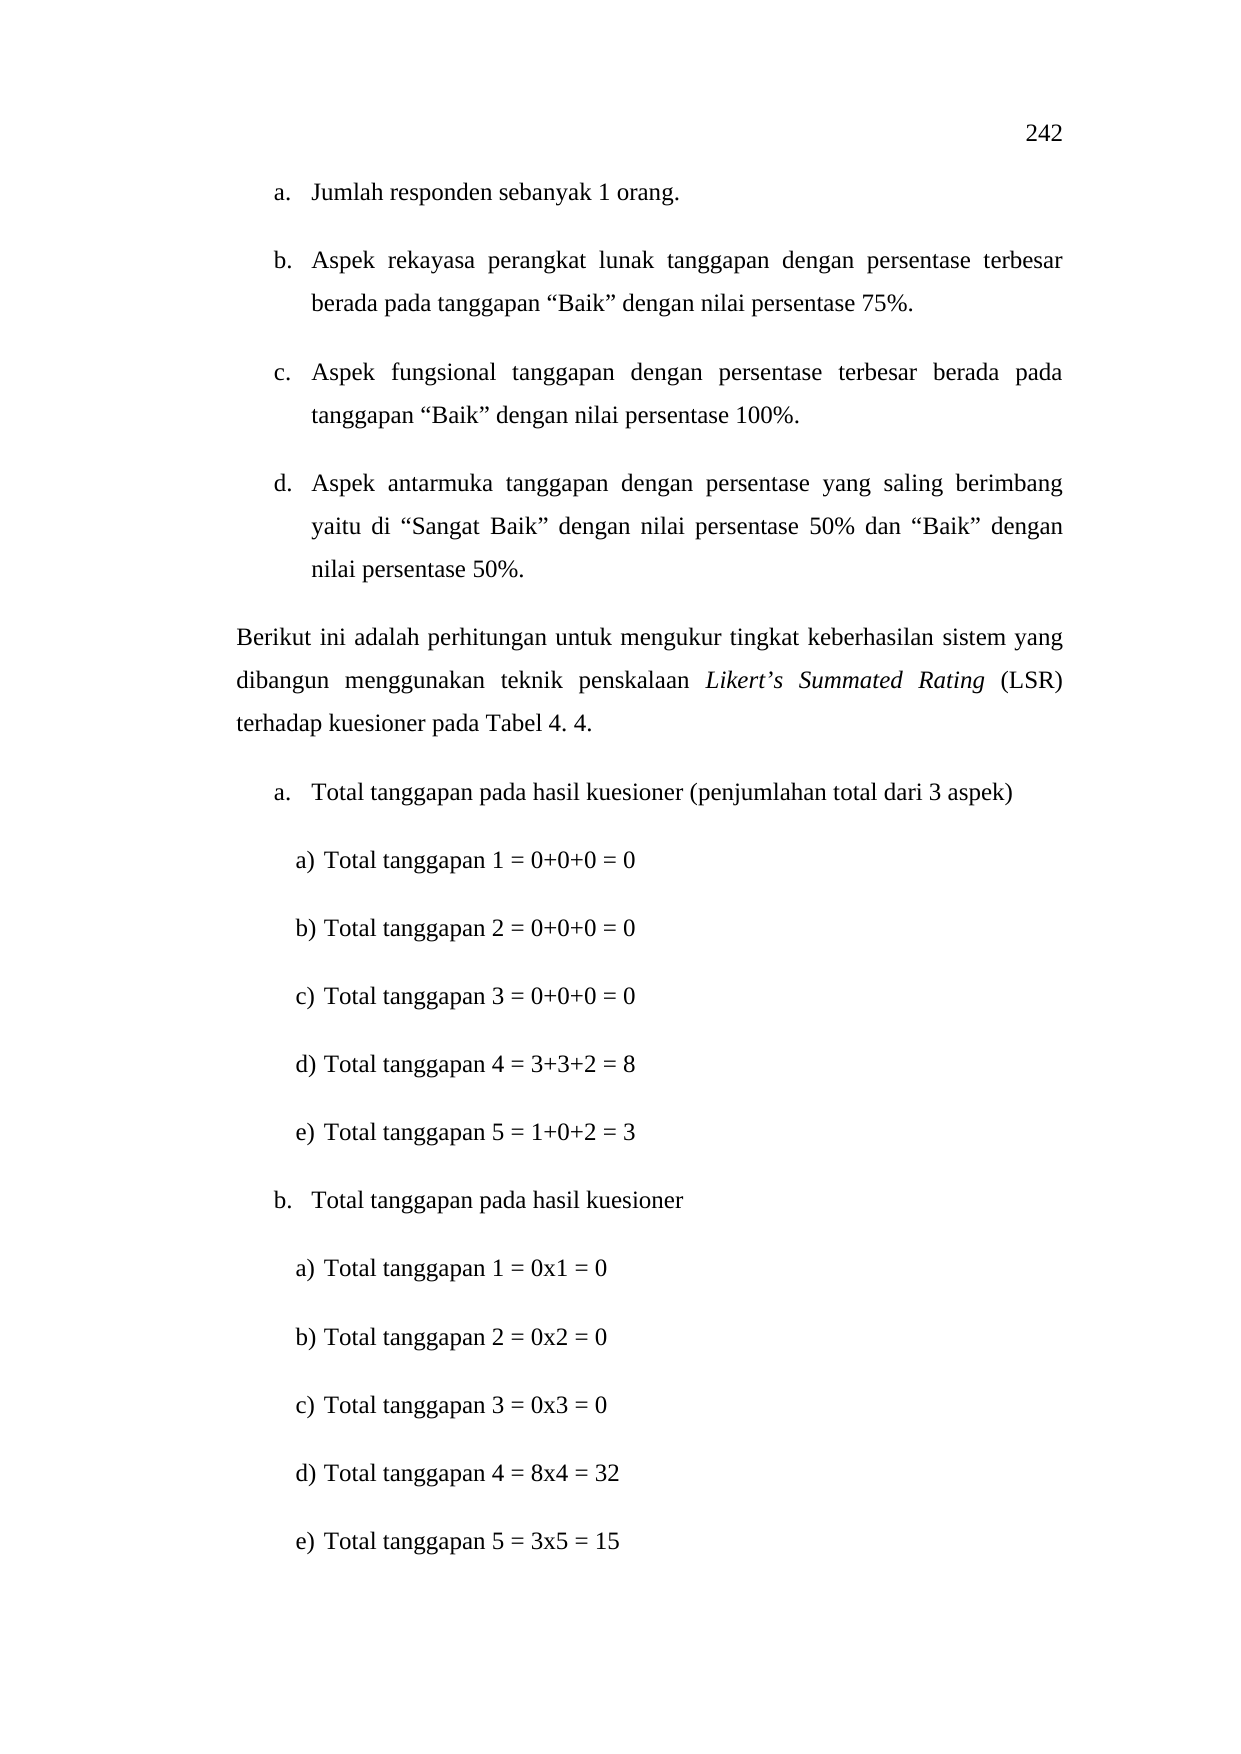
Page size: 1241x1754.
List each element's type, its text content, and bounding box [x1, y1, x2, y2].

list Total tanggapan 5 = 3x5 = 15 [295, 1526, 1063, 1555]
list Total tanggapan 2 = 0x2 = 0 [295, 1322, 1063, 1350]
list Aspek fungsional tanggapan dengan persentase terbesar berada pada tanggapan “Baik” dengan nilai persentase 100%. [274, 357, 1063, 428]
list Total tanggapan 4 = 8x4 = 32 [295, 1458, 1063, 1487]
list Total tanggapan 4 = 3+3+2 = 8 [295, 1049, 1063, 1078]
list Aspek rekayasa perangkat lunak tanggapan dengan persentase terbesar berada pada tanggapan “Baik” dengan nilai persentase 75%. [274, 245, 1063, 317]
list Total tanggapan 2 = 0+0+0 = 0 [295, 913, 1063, 942]
list Total tanggapan pada hasil kuesioner [274, 1185, 1063, 1214]
list Total tanggapan 5 = 1+0+2 = 3 [295, 1117, 1063, 1146]
list Total tanggapan pada hasil kuesioner (penjumlahan total dari 3 aspek) [274, 777, 1063, 805]
list Total tanggapan 1 = 0x1 = 0 [295, 1253, 1063, 1282]
list Aspek antarmuka tanggapan dengan persentase yang saling berimbang yaitu di “Sangat Baik” dengan nilai persentase 50% dan “Baik” dengan nilai persentase 50%. [274, 468, 1063, 583]
list Total tanggapan 1 = 0+0+0 = 0 [295, 845, 1063, 873]
list Total tanggapan 3 = 0x3 = 0 [295, 1390, 1063, 1418]
list Jumlah responden sebanyak 1 orang. [274, 177, 1063, 206]
text Berikut ini adalah perhitungan untuk mengukur tingkat keberhasilan sistem yang dibangun menggunakan teknik penskalaan Likert’s Summated Rating (LSR) terhadap kuesioner pada Tabel 4. 4. [236, 622, 1063, 737]
list Total tanggapan 3 = 0+0+0 = 0 [295, 981, 1063, 1010]
